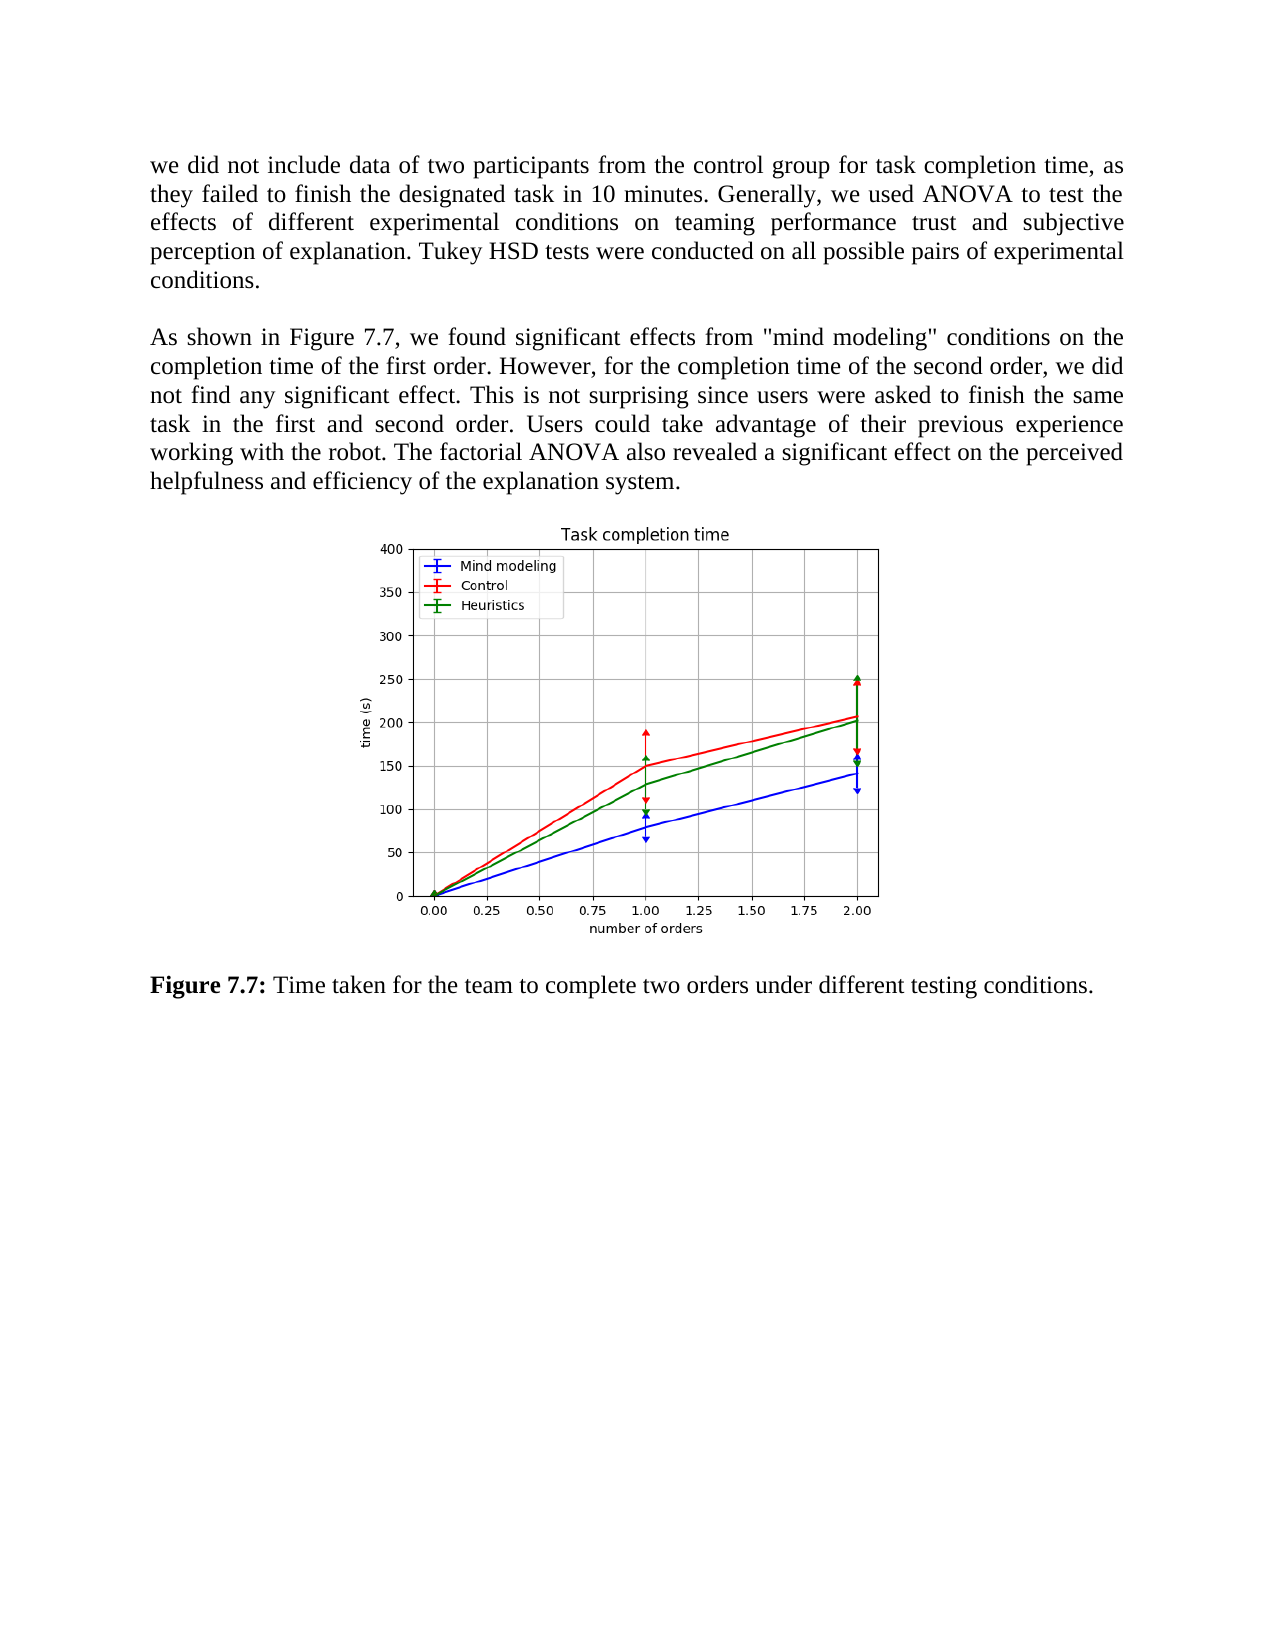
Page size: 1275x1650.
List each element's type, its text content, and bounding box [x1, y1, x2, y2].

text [150, 150, 1125, 294]
text Figure 7.7: Time taken for the team to complete two orders under different testing conditions. [150, 970, 1125, 999]
picture [337, 495, 938, 945]
text As shown in Figure 7.7, we found significant effects from "mind modeling" conditions on the completion time of the first order. However, for the completion time of the second order, we did not find any significant effect. This is not surprising since users were asked to finish the same task in the first and second order. Users could take advantage of their previous experience working with the robot. The factorial ANOVA also revealed a significant effect on the perceived helpfulness and efficiency of the explanation system. [150, 322, 1125, 495]
